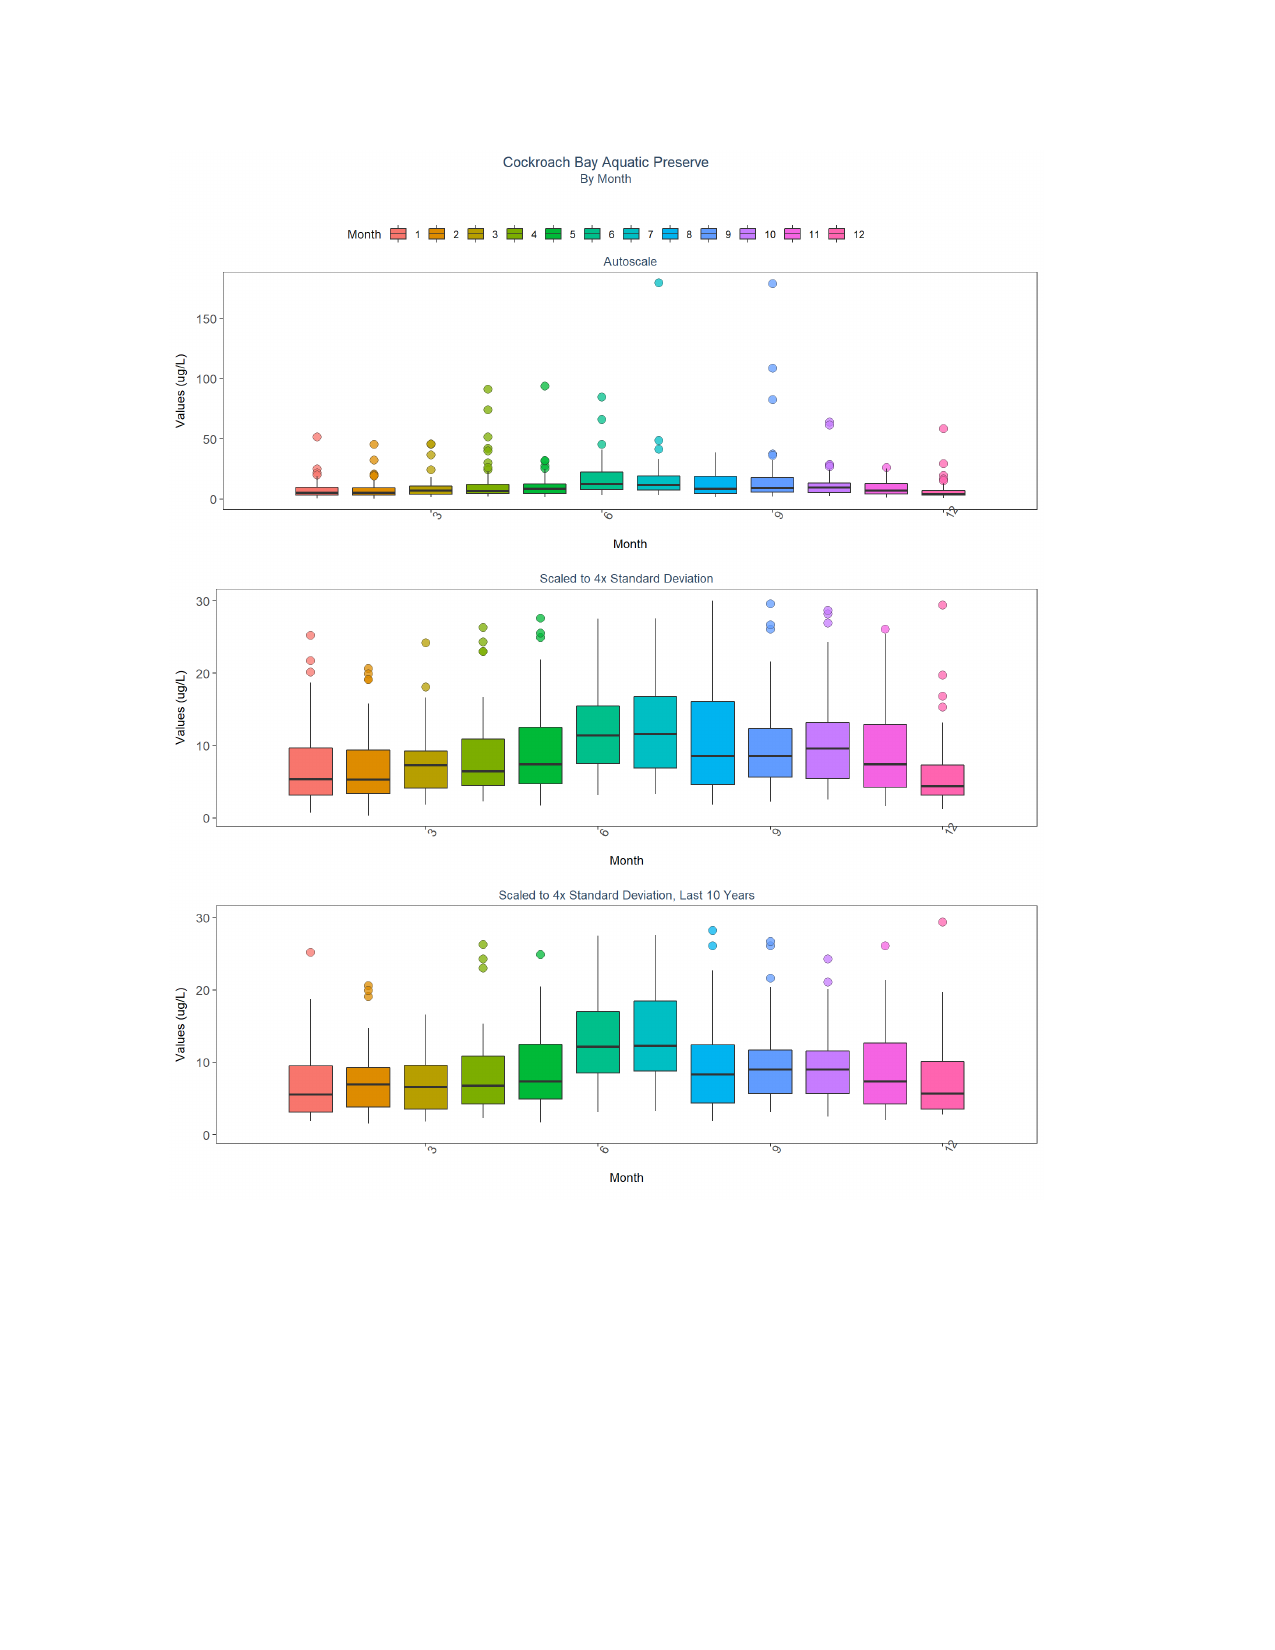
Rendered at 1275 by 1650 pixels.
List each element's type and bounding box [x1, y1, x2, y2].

picture [168, 150, 1044, 1200]
